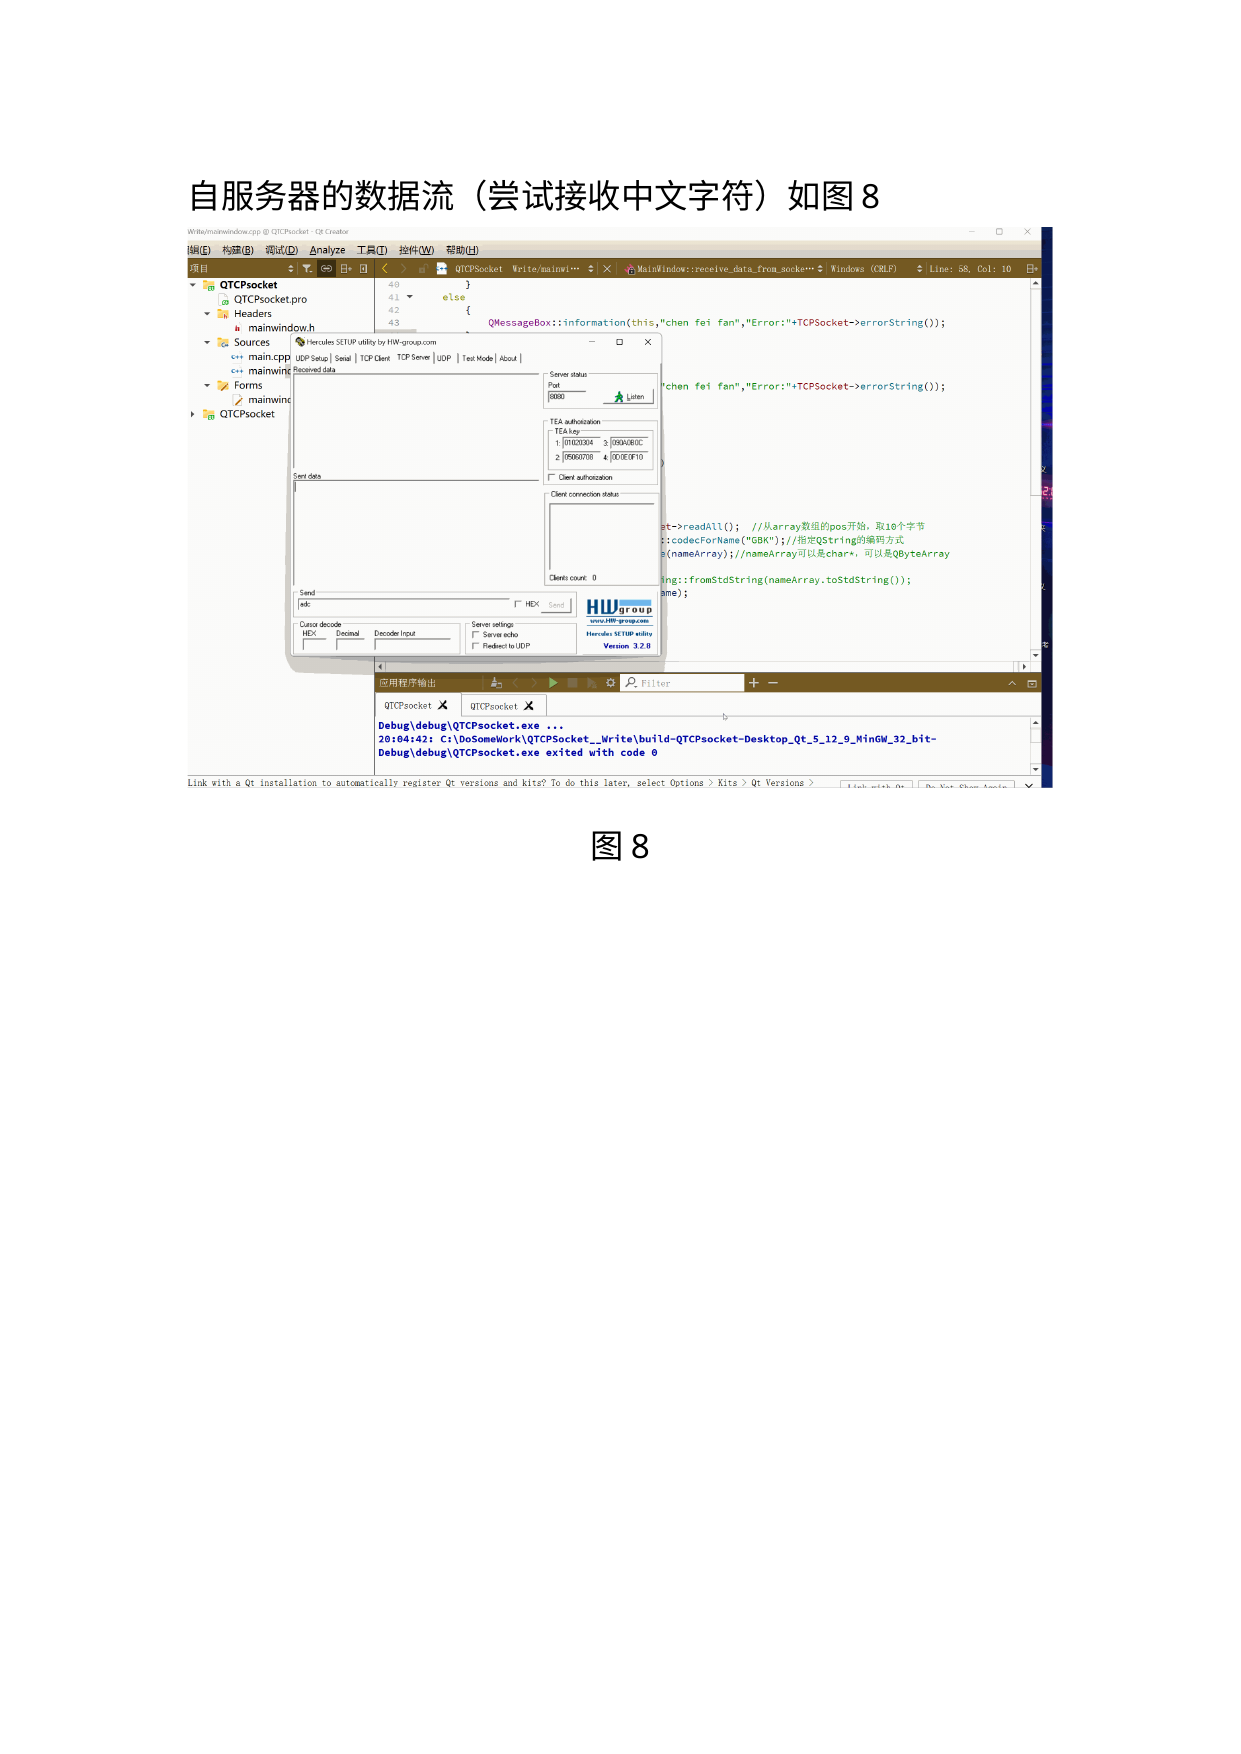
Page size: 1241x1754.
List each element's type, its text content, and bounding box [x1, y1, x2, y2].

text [187, 162, 1053, 227]
text 图8 [187, 812, 1053, 877]
picture [187, 227, 1053, 788]
